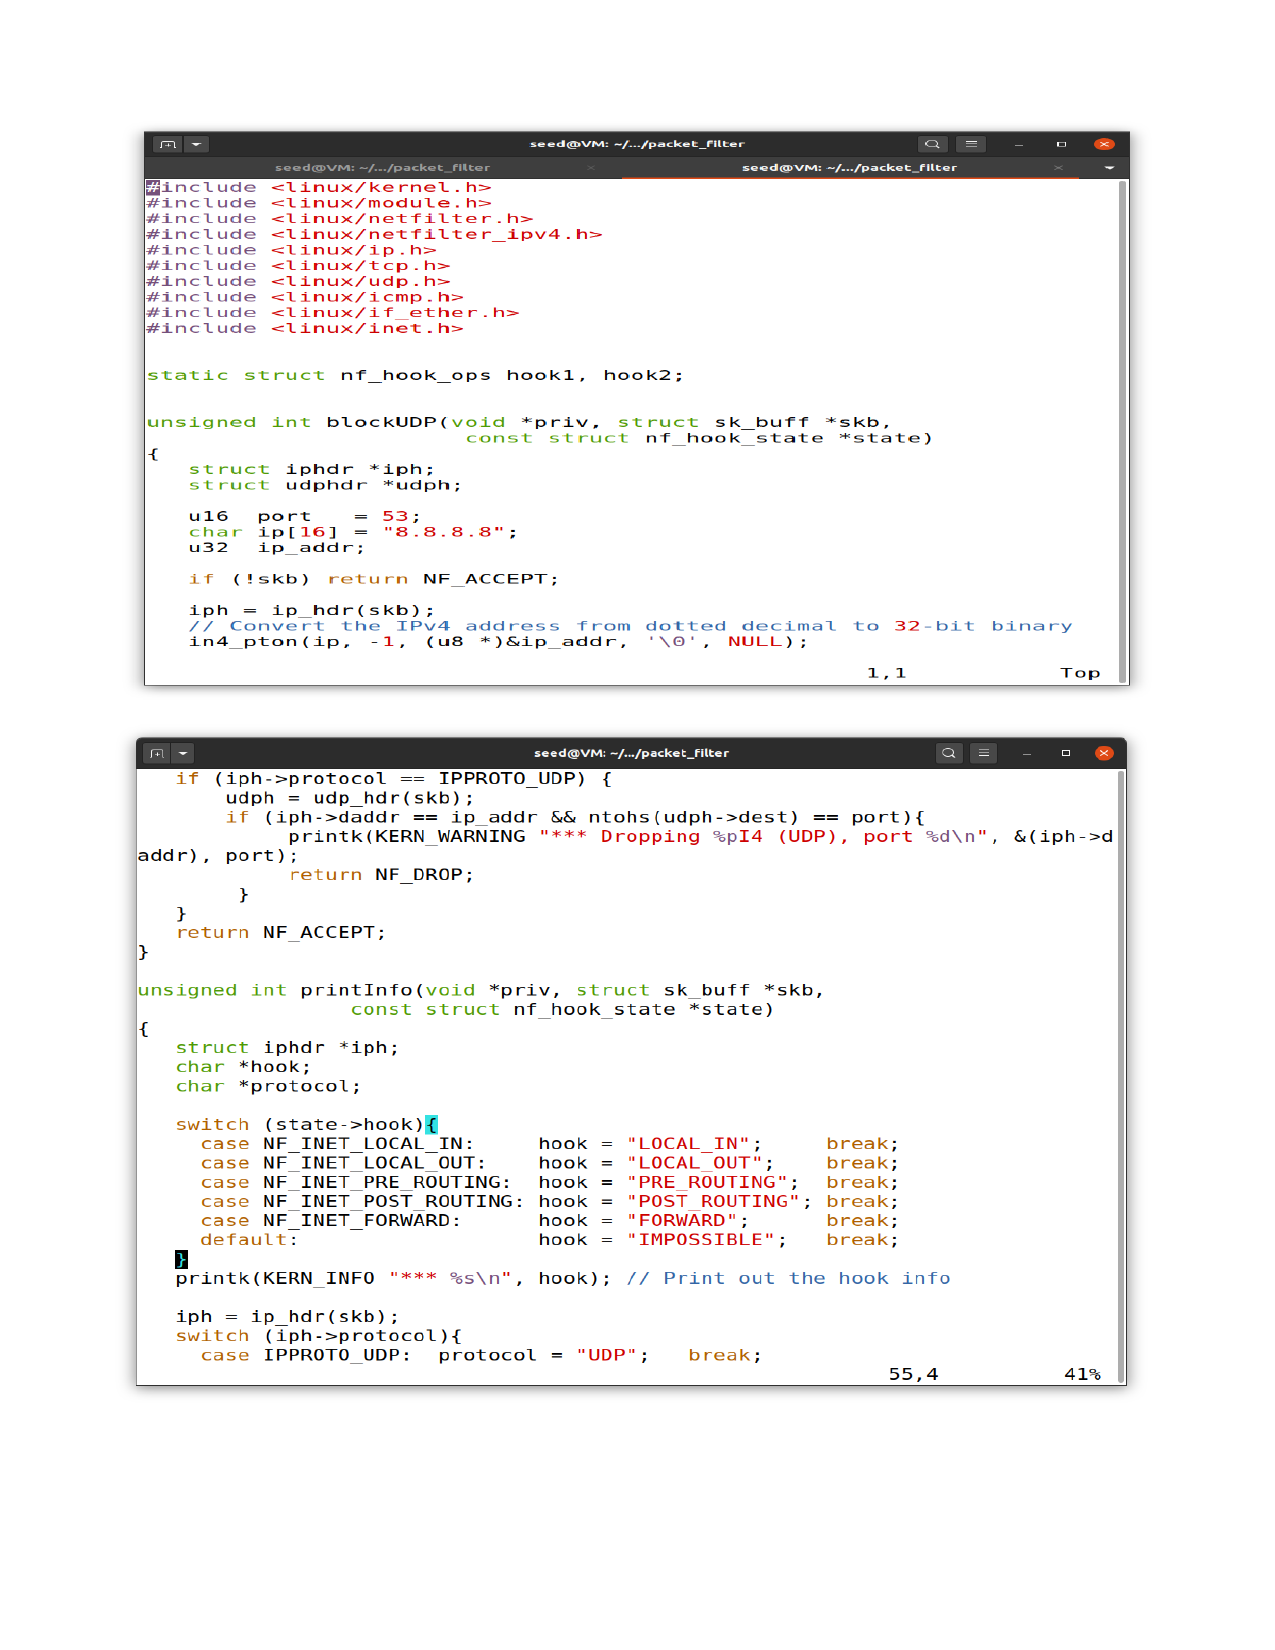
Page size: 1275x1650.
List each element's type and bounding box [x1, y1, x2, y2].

picture [118, 118, 1157, 702]
picture [111, 721, 1151, 1406]
